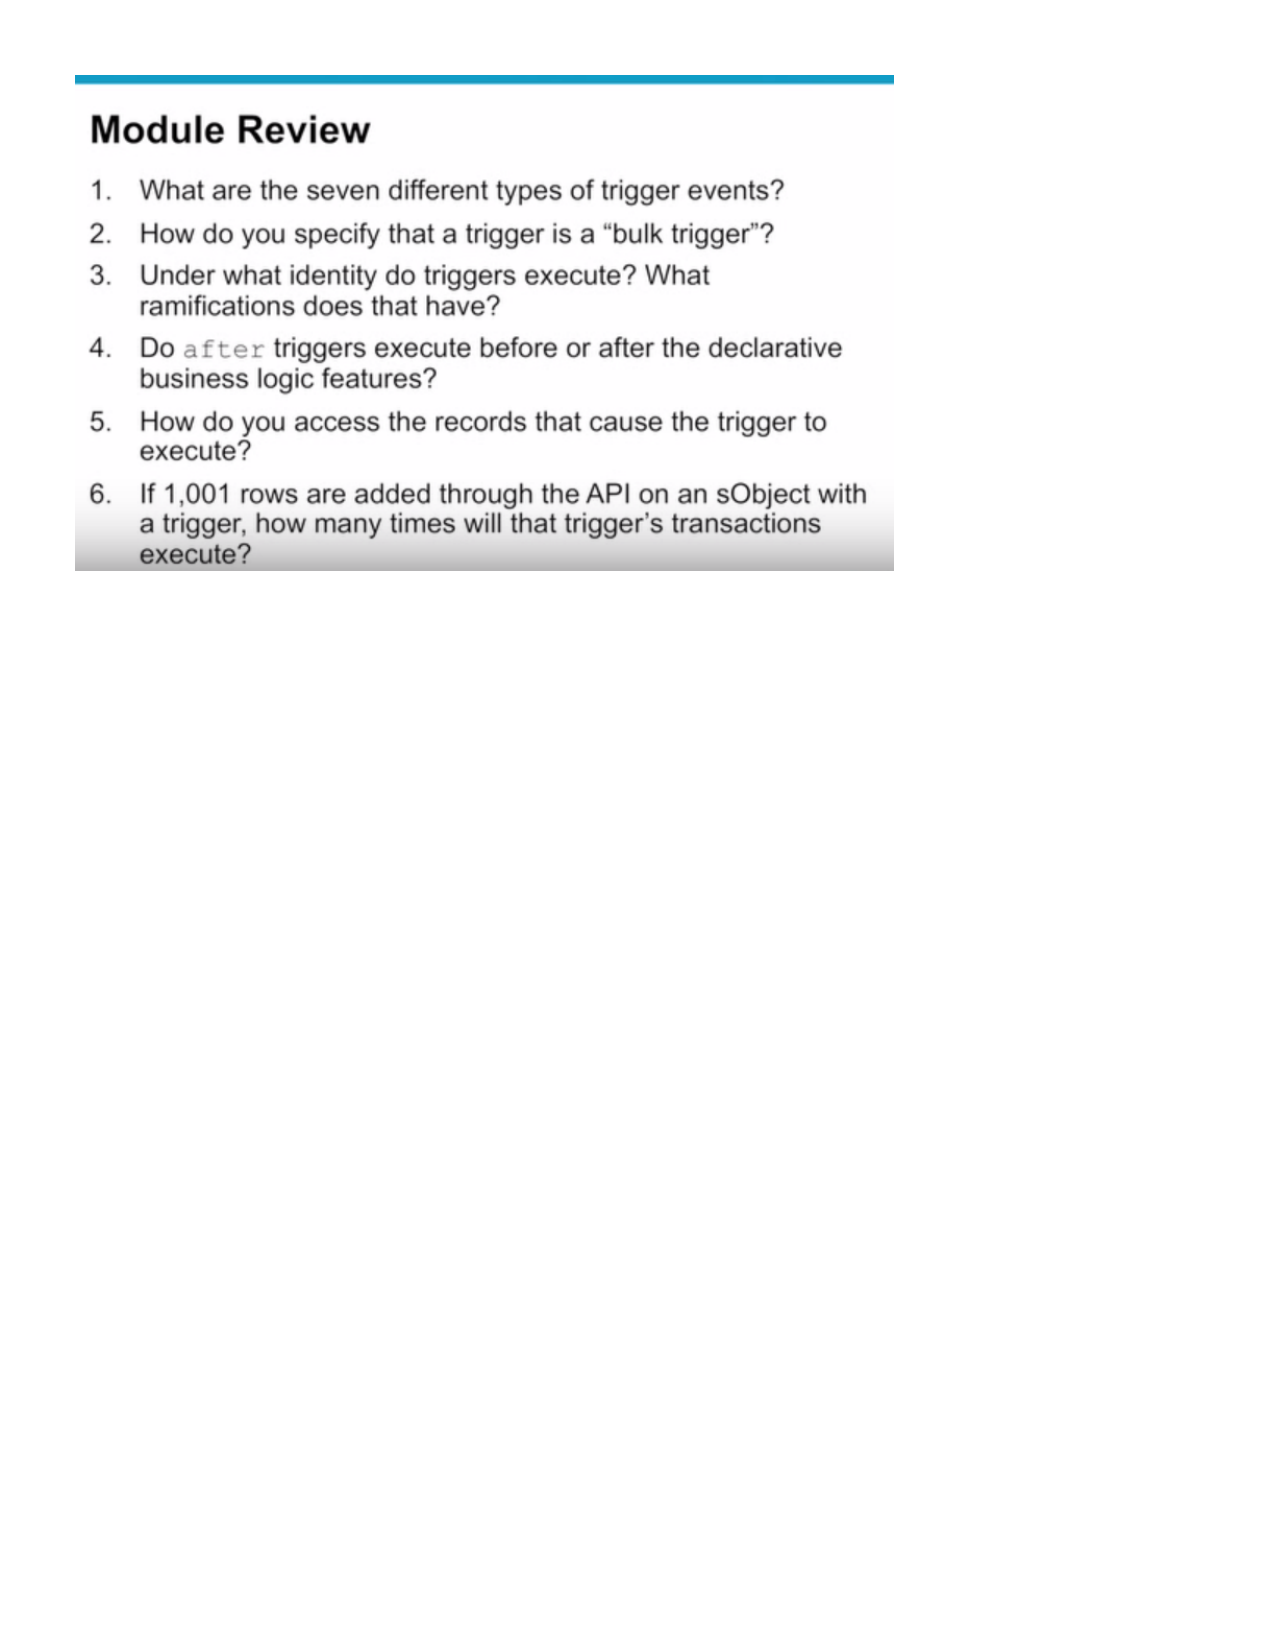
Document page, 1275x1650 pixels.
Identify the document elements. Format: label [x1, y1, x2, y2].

picture [75, 75, 894, 571]
